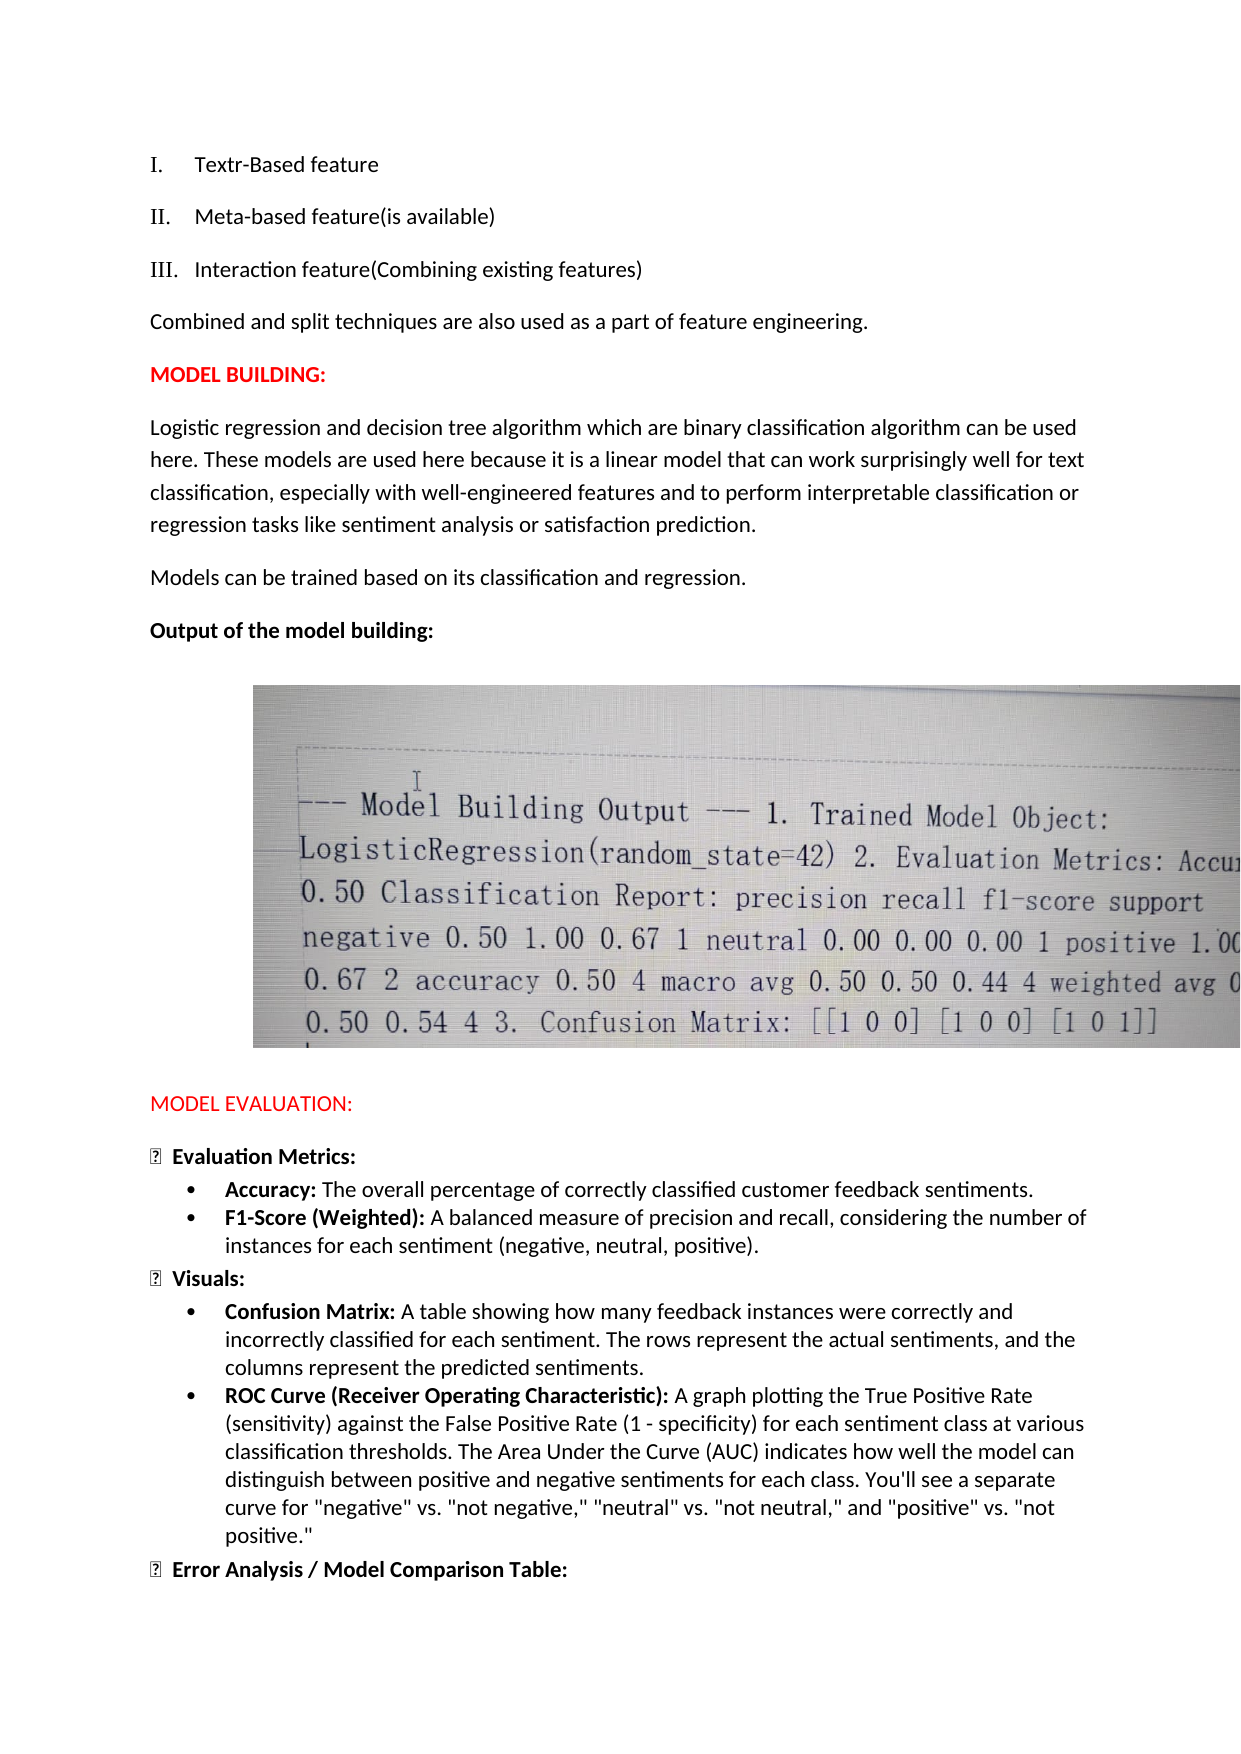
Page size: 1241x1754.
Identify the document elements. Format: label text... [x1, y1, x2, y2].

list Accuracy: The overall percentage of correctly classified customer feedback sentiments. [187, 1175, 1090, 1203]
list Textr-Based feature [150, 150, 1090, 178]
text  Evaluation Metrics: [150, 1142, 1090, 1170]
text  Error Analysis / Model Comparison Table: [150, 1555, 1090, 1583]
text Logistic regression and decision tree algorithm which are binary classification algorithm can be used here. These models are used here because it is a linear model that can work surprisingly well for text classification, especially with well-engineered features and to perform interpretable classification or regression tasks like sentiment analysis or satisfaction prediction. [150, 413, 1090, 538]
list Confusion Matrix: A table showing how many feedback instances were correctly and incorrectly classified for each sentiment. The rows represent the actual sentiments, and the columns represent the predicted sentiments. [187, 1297, 1090, 1381]
text MODEL BUILDING: [150, 360, 1090, 388]
text Output of the model building: [150, 616, 1090, 644]
text Models can be trained based on its classification and regression. [150, 563, 1090, 591]
list F1-Score (Weighted): A balanced measure of precision and recall, considering the number of instances for each sentiment (negative, neutral, positive). [187, 1203, 1090, 1259]
list ROC Curve (Receiver Operating Characteristic): A graph plotting the True Positive Rate (sensitivity) against the False Positive Rate (1 - specificity) for each sentiment class at various classification thresholds. The Area Under the Curve (AUC) indicates how well the model can distinguish between positive and negative sentiments for each class. You'll see a separate curve for "negative" vs. "not negative," "neutral" vs. "not neutral," and "positive" vs. "not positive." [187, 1381, 1090, 1549]
list Interaction feature(Combining existing features) [150, 255, 1090, 283]
text  Visuals: [150, 1264, 1090, 1292]
text MODEL EVALUATION: [150, 1089, 1090, 1117]
text Combined and split techniques are also used as a part of feature engineering. [150, 307, 1090, 335]
list Meta-based feature(is available) [150, 202, 1090, 230]
picture [253, 685, 1241, 1048]
